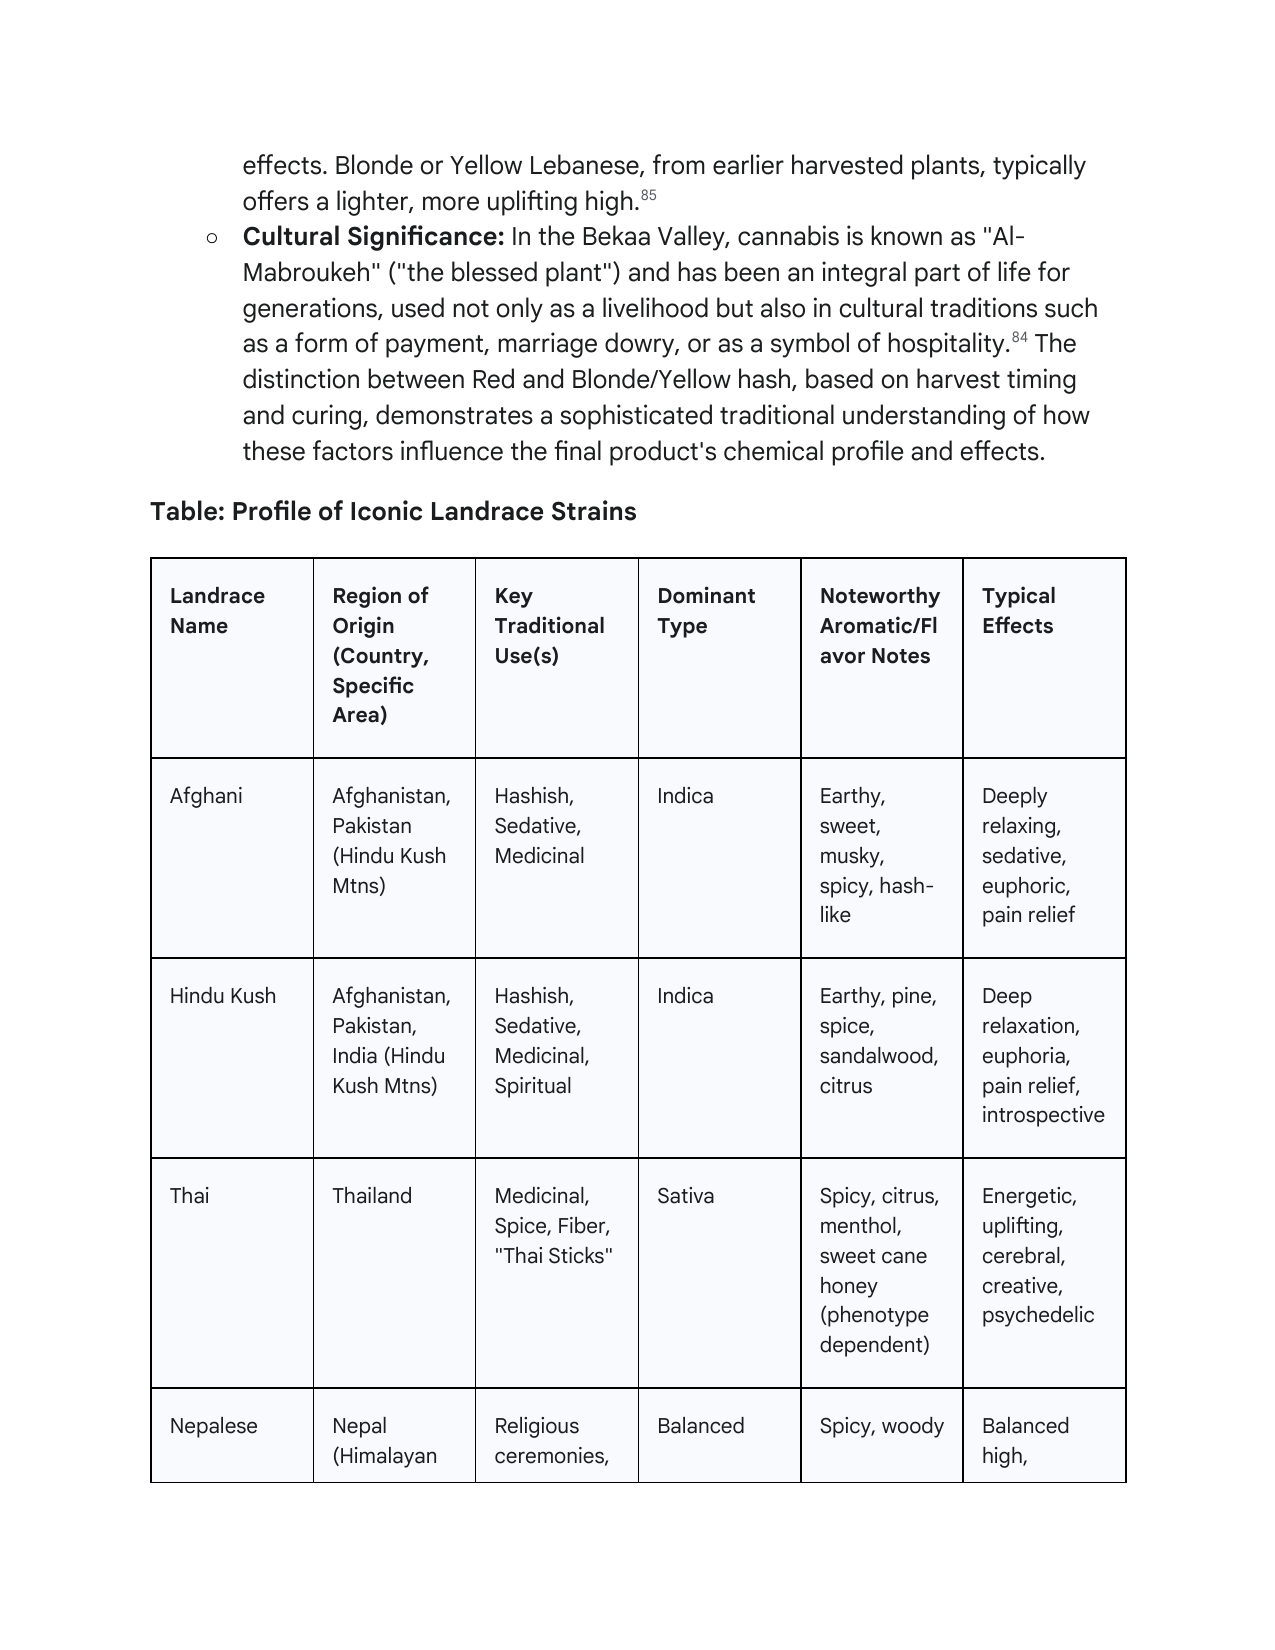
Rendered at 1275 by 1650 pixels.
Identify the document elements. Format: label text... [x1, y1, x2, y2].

table_cell Indica [639, 959, 800, 1157]
table_cell Indica [639, 759, 800, 957]
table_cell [314, 1389, 475, 1482]
table_cell Balanced [639, 1389, 800, 1482]
table_cell Afghani [152, 759, 313, 957]
table_cell Afghanistan, Pakistan, India (Hindu Kush Mtns) [314, 959, 475, 1157]
table_cell Afghanistan, Pakistan (Hindu Kush Mtns) [314, 759, 475, 957]
table_header Noteworthy Aromatic/Flavor Notes [802, 559, 962, 757]
table_cell Hashish, Sedative, Medicinal, Spiritual [476, 959, 638, 1157]
table_cell Nepalese [152, 1389, 313, 1482]
table_cell Thai [152, 1159, 313, 1387]
table_cell Thailand [314, 1159, 475, 1387]
table_cell Hashish, Sedative, Medicinal [476, 759, 638, 957]
table_cell Earthy, sweet, musky, spicy, hash-like [802, 759, 962, 957]
table_cell Sativa [639, 1159, 800, 1387]
table_cell Spicy, woody [802, 1389, 962, 1482]
table_cell Deeply relaxing, sedative, euphoric, pain relief [964, 759, 1125, 957]
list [205, 150, 1125, 217]
text Table: Profile of Iconic Landrace Strains [150, 497, 1125, 528]
table_cell Hindu Kush [152, 959, 313, 1157]
list Cultural Significance: In the Bekaa Valley, cannabis is known as "Al-Mabroukeh" ("the blessed plant") and has been an integral part of life for generations, used not only as a livelihood but also in cultural traditions such as a form of payment, marriage dowry, or as a symbol of hospitality.84 The distinction between Red and Blonde/Yellow hash, based on harvest timing and curing, demonstrates a sophisticated traditional understanding of how these factors influence the final product's chemical profile and effects. [205, 221, 1125, 467]
table_header Region of Origin (Country, Specific Area) [314, 559, 475, 757]
table_header Typical Effects [964, 559, 1125, 757]
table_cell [476, 1389, 638, 1482]
table_cell Earthy, pine, spice, sandalwood, citrus [802, 959, 962, 1157]
table_header Landrace Name [152, 559, 313, 757]
table_cell Deep relaxation, euphoria, pain relief, introspective [964, 959, 1125, 1157]
table_cell Medicinal, Spice, Fiber, "Thai Sticks" [476, 1159, 638, 1387]
table_header Key Traditional Use(s) [476, 559, 638, 757]
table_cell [964, 1389, 1125, 1482]
table_cell Spicy, citrus, menthol, sweet cane honey (phenotype dependent) [802, 1159, 962, 1387]
table_header Dominant Type [639, 559, 800, 757]
table_cell Energetic, uplifting, cerebral, creative, psychedelic [964, 1159, 1125, 1387]
